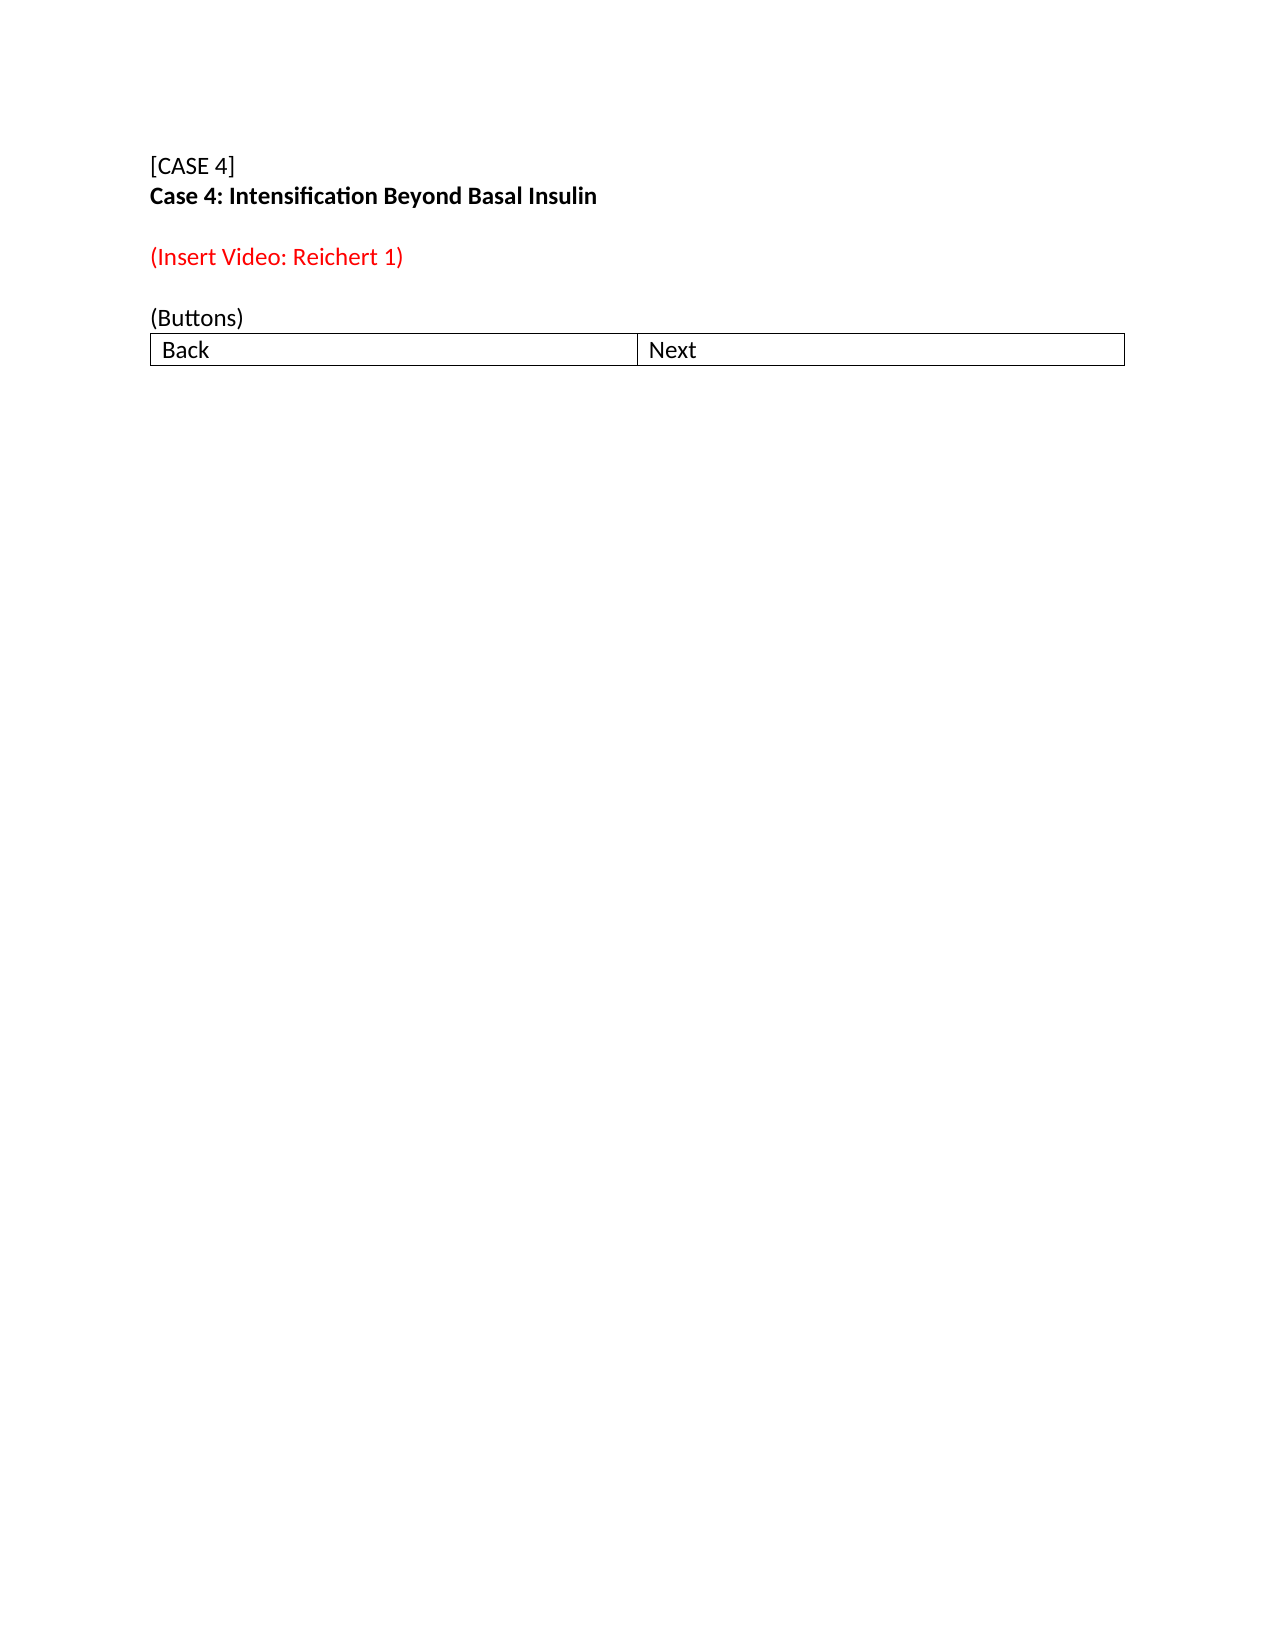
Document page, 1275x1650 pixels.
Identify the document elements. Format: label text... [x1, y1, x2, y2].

text Case 4: Intensification Beyond Basal Insulin [150, 181, 1125, 211]
table_header Next [638, 334, 1124, 365]
text (Insert Video: Reichert 1) [150, 242, 1125, 272]
table_header Back [151, 334, 637, 365]
text [CASE 4] [150, 150, 1125, 181]
text (Buttons) [150, 303, 1125, 333]
